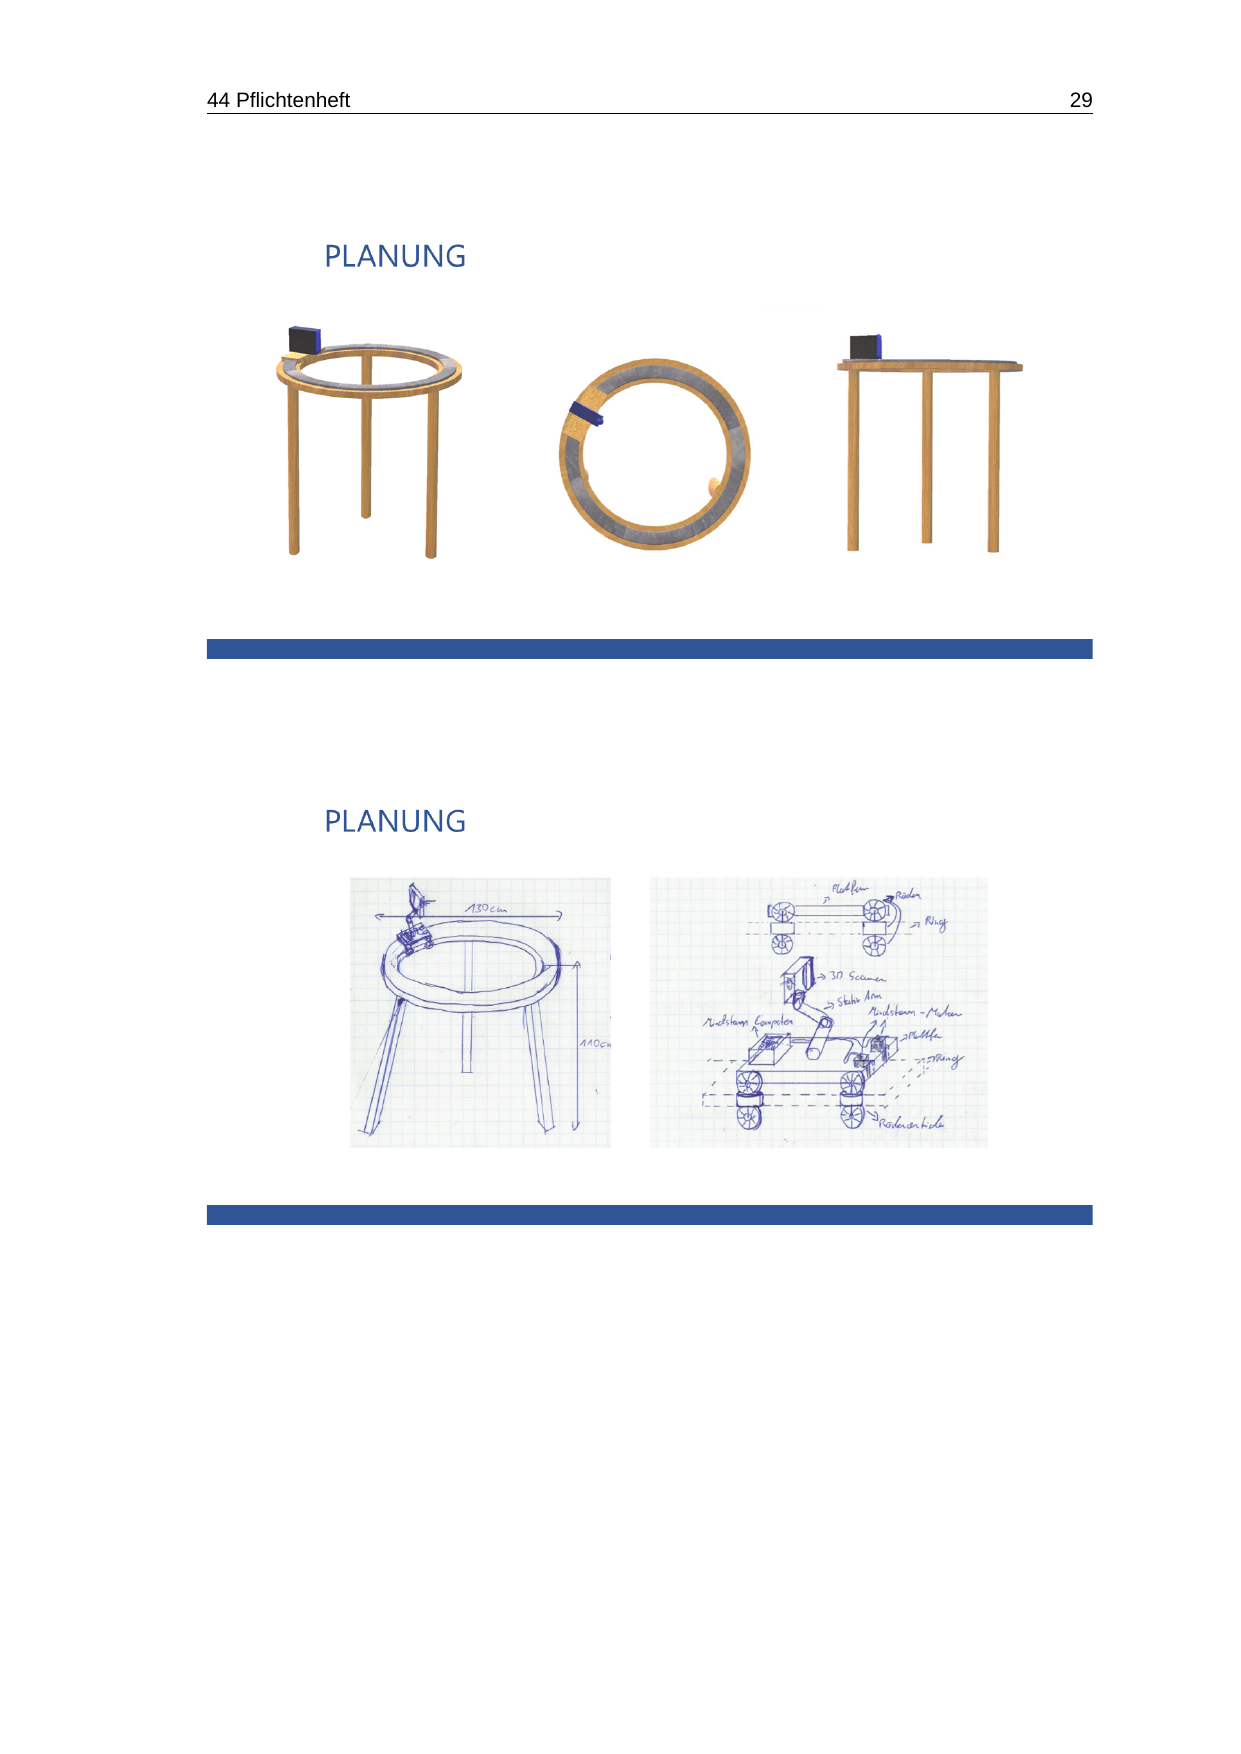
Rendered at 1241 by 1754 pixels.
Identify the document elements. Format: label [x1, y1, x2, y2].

picture [206, 160, 1093, 659]
picture [206, 725, 1093, 1225]
